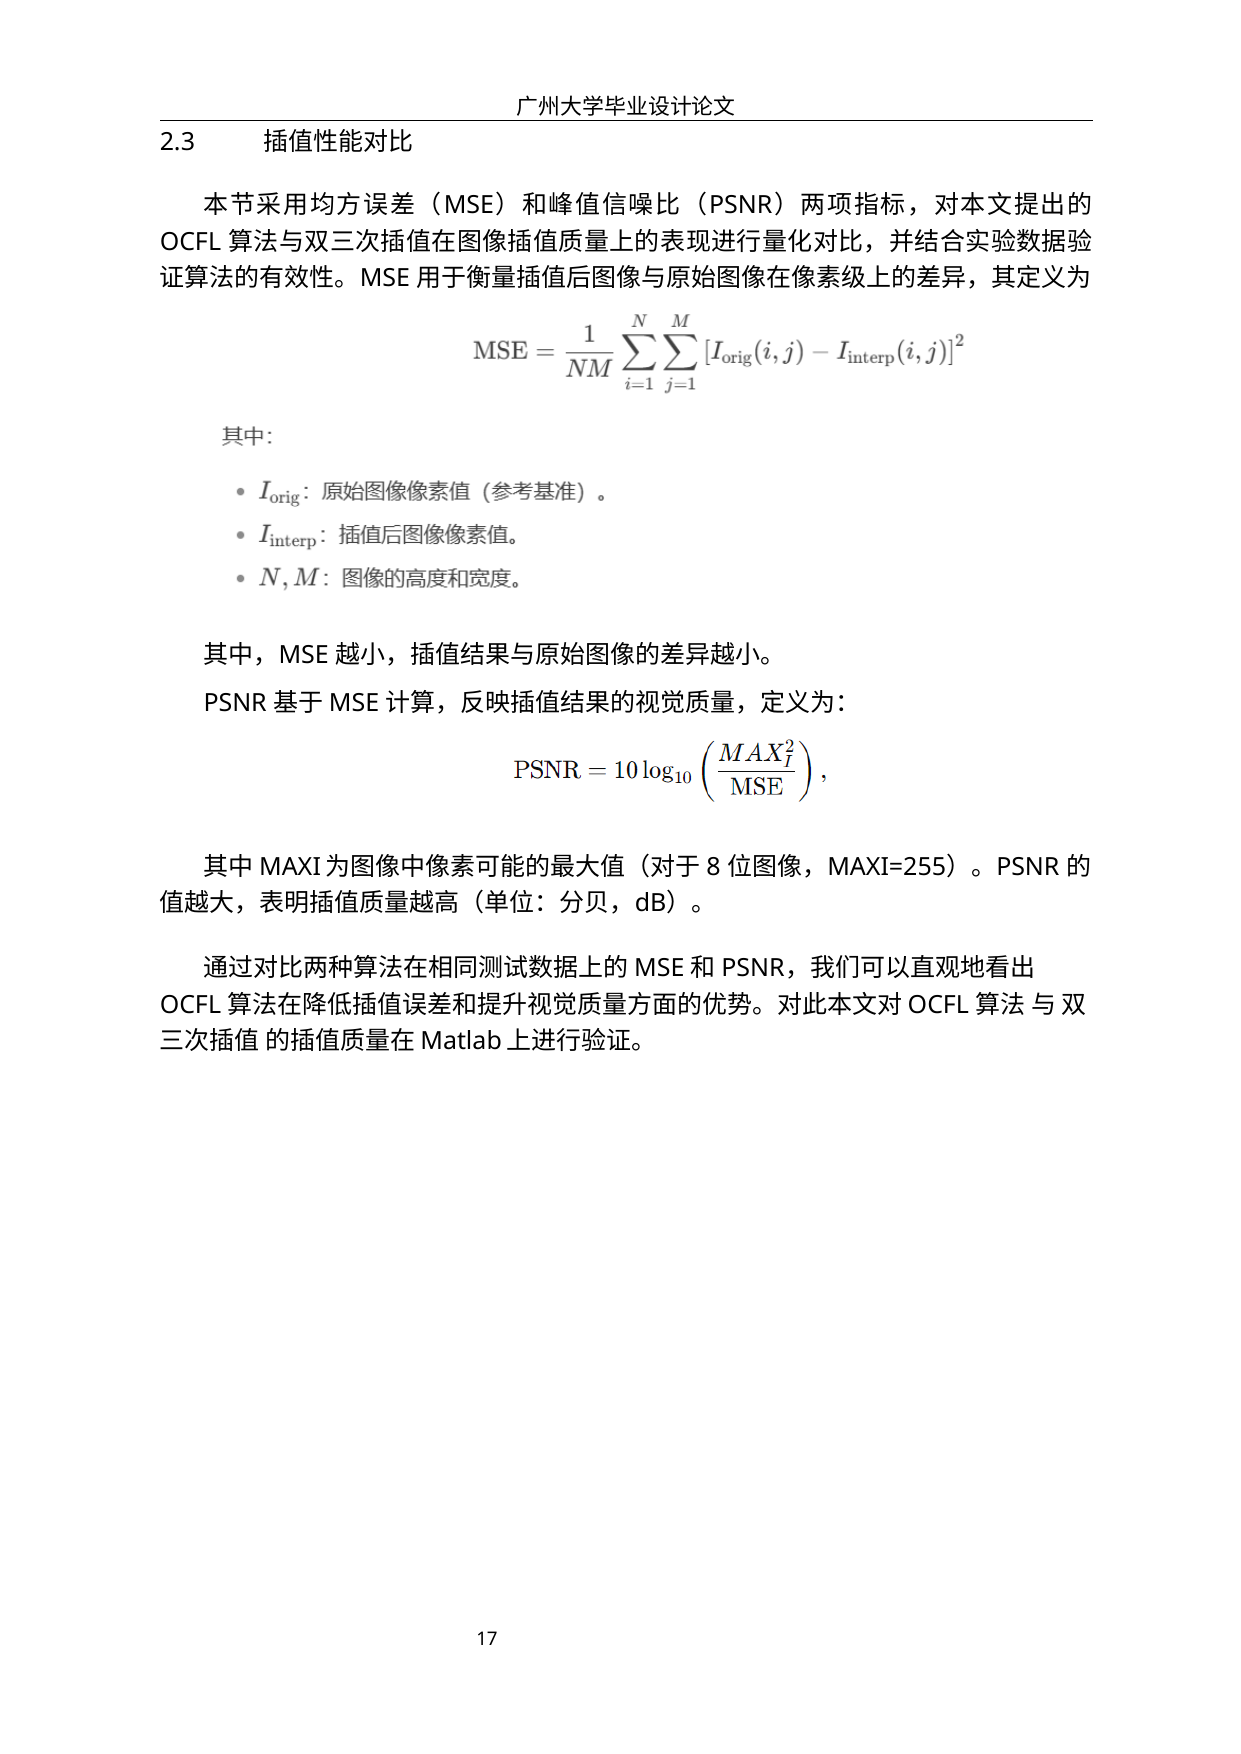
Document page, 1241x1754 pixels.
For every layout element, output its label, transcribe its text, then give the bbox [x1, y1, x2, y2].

subtitle 插值性能对比 [159, 121, 1093, 158]
text 本节采用均方误差（MSE）和峰值信噪比（PSNR）两项指标，对本文提出的 OCFL 算法与双三次插值在图像插值质量上的表现进行量化对比，并结合实验数据验证算法的有效性。MSE 用于衡量插值后图像与原始图像在像素级上的差异，其定义为 [159, 185, 1093, 293]
text 其中，MSE 越小，插值结果与原始图像的差异越小。 [159, 625, 1093, 673]
text 其中 MAXI为图像中像素可能的最大值（对于 8 位图像，MAXI=255）。PSNR 的值越大，表明插值质量越高（单位：分贝，dB）。 [159, 846, 1093, 919]
picture [493, 724, 833, 809]
text 通过对比两种算法在相同测试数据上的 MSE 和 PSNR，我们可以直观地看出 OCFL 算法在降低插值误差和提升视觉质量方面的优势。对此本文对OCFL 算法 与 双三次插值 的插值质量在Matlab上进行验证。 [159, 948, 1093, 1057]
text PSNR 基于 MSE 计算，反映插值结果的视觉质量，定义为： [159, 673, 1093, 721]
picture [203, 293, 1137, 596]
